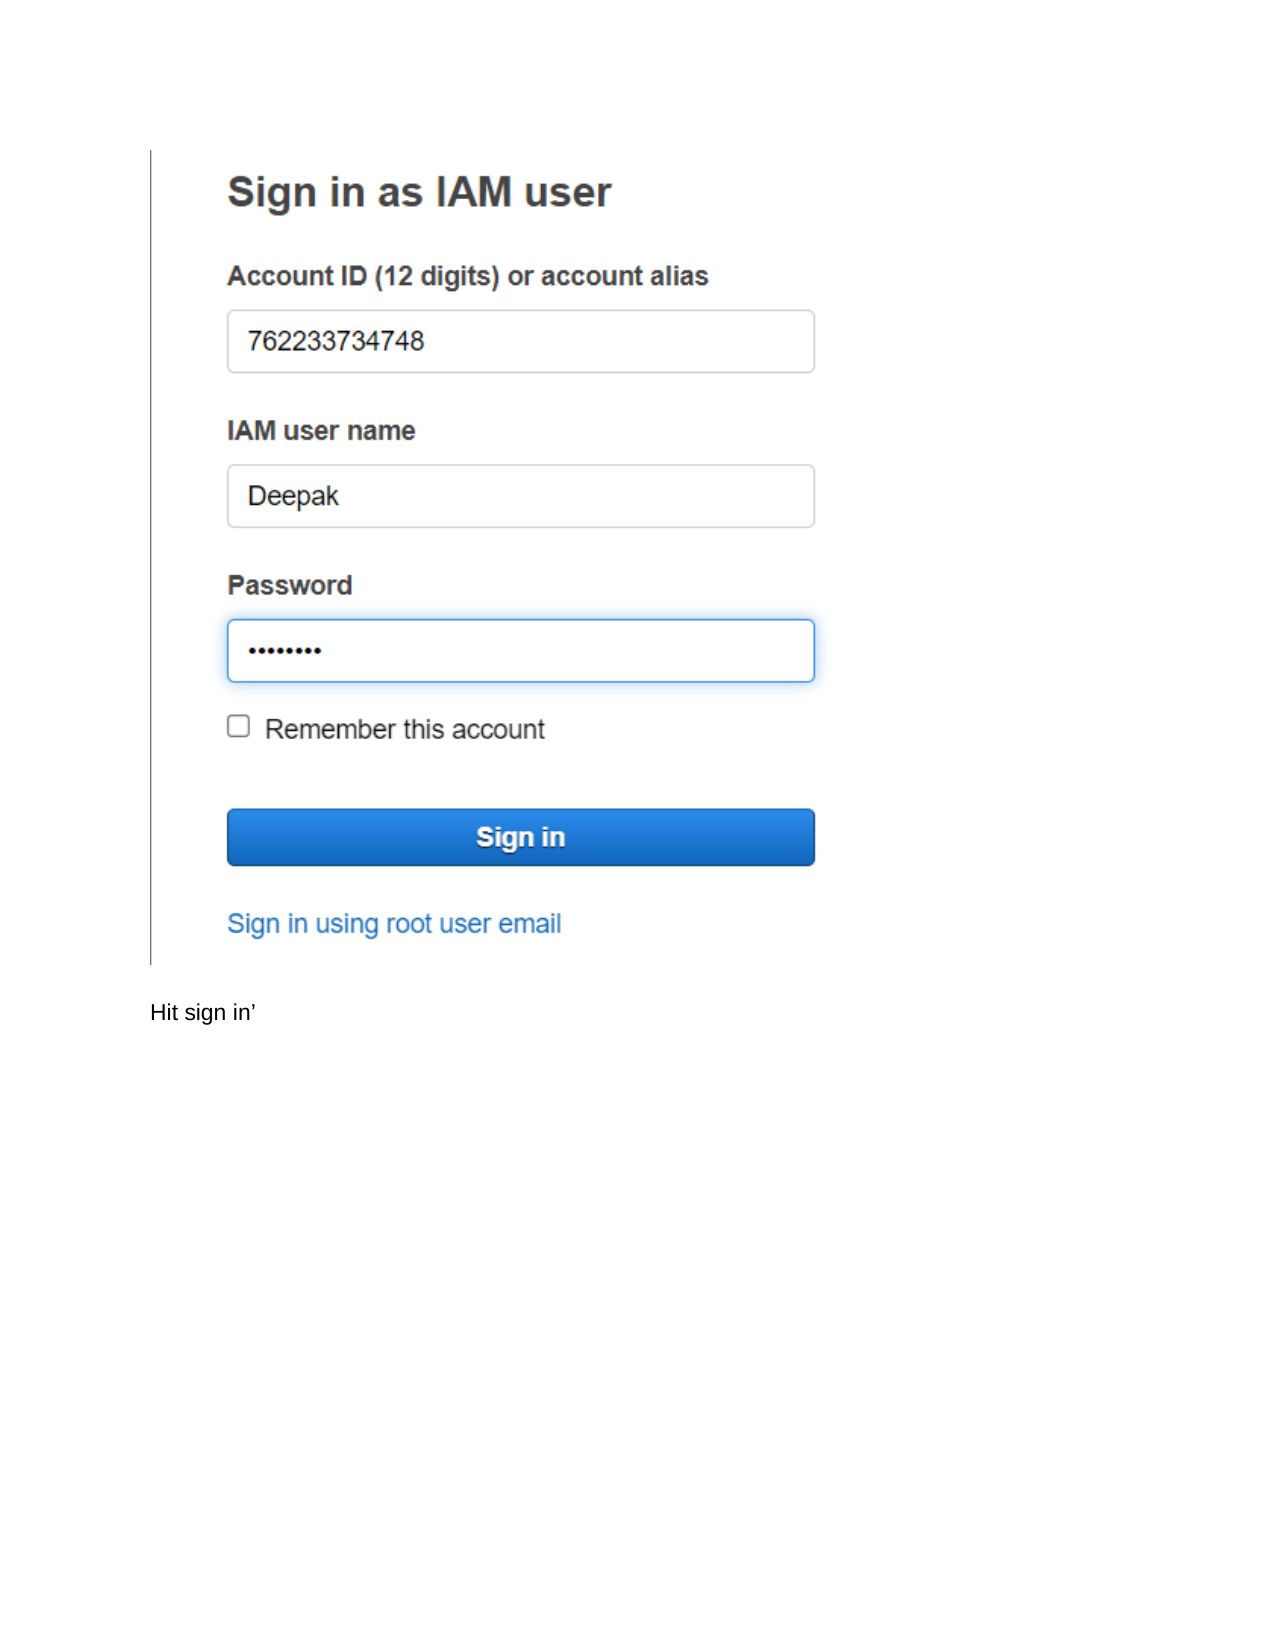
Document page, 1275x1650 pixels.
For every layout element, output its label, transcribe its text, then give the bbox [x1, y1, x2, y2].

picture [150, 150, 1125, 965]
text Hit sign in’ [150, 999, 1125, 1025]
